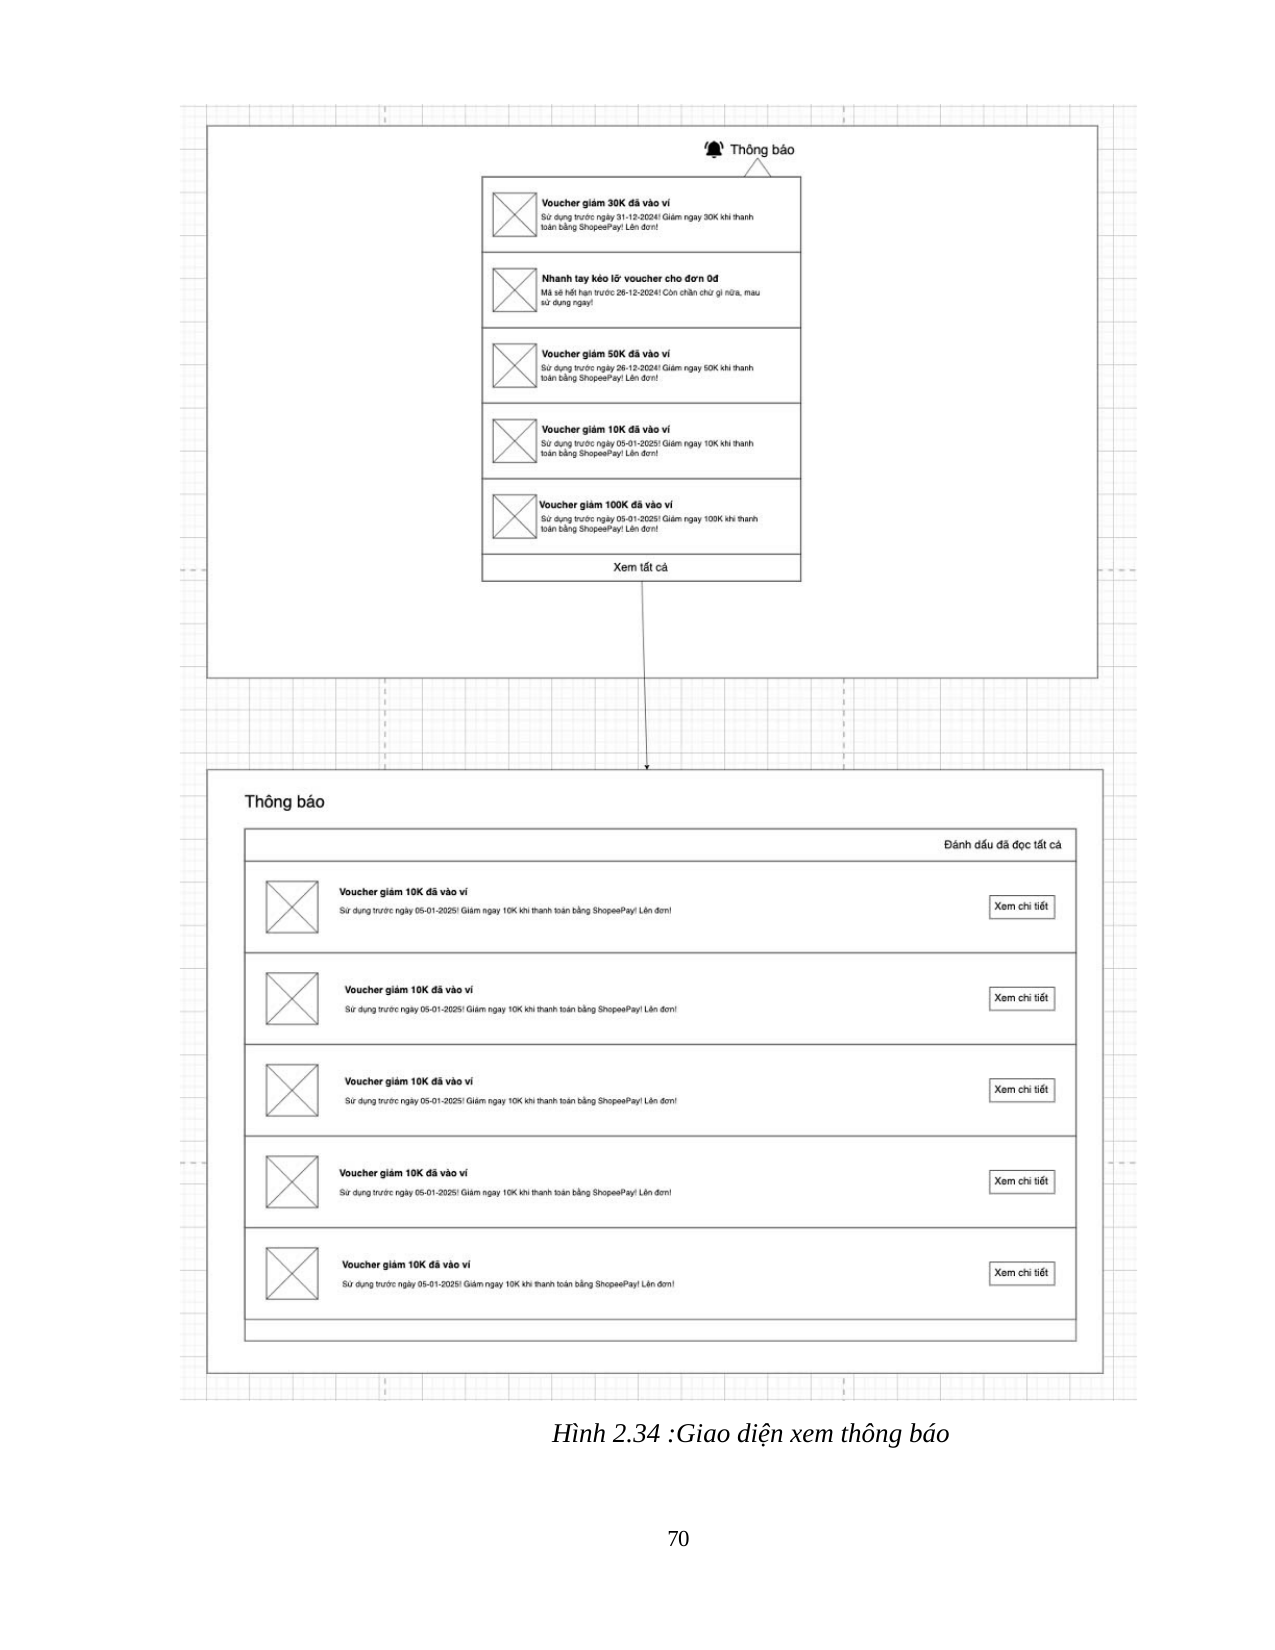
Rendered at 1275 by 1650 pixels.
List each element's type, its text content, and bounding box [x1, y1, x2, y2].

picture [179, 104, 1138, 1401]
text Hình 2.34 :Giao diện xem thông báo [367, 1417, 1137, 1448]
